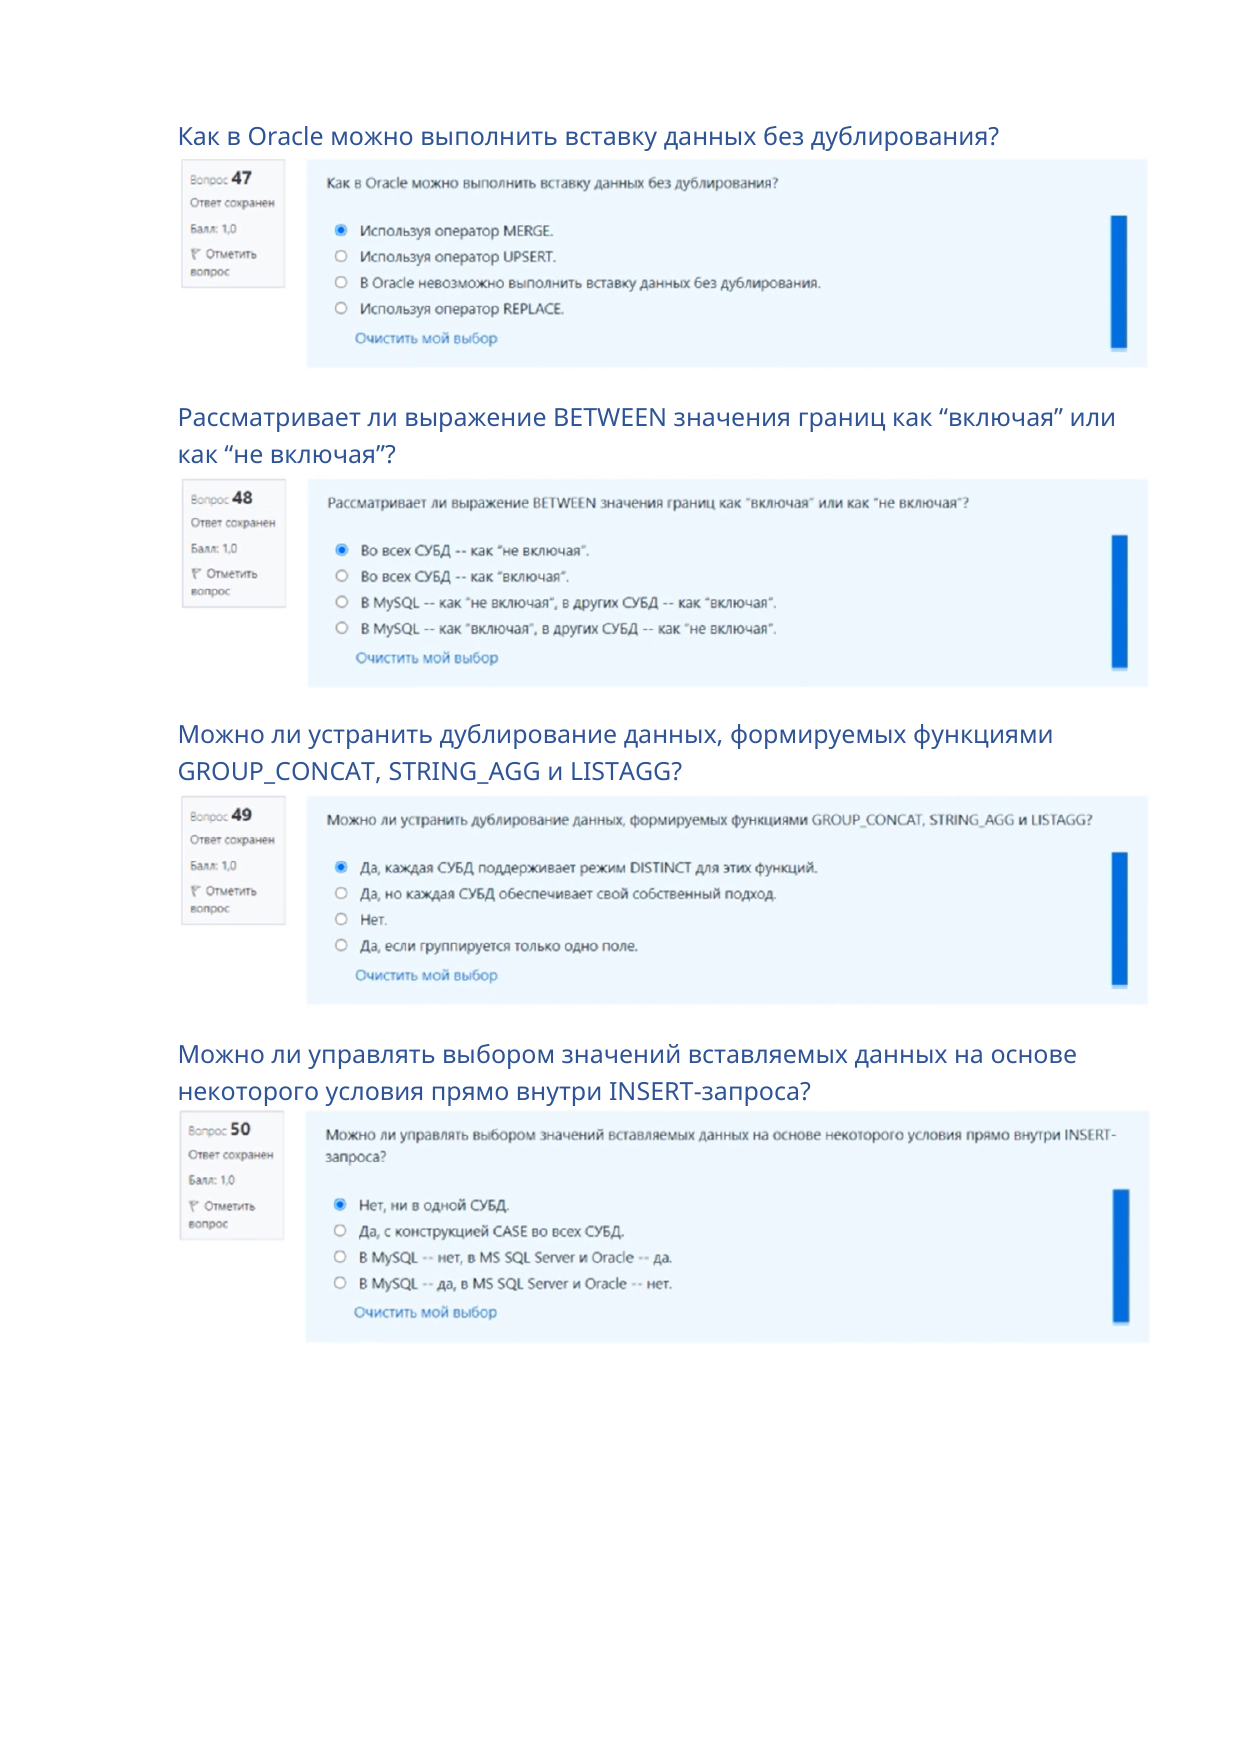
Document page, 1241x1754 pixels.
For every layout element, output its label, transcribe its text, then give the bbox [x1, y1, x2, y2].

subtitle Рассматривает ли выражение BETWEEN значения границ как “включая” или как “не включая”? [177, 400, 1152, 471]
picture [177, 790, 1152, 1010]
subtitle Можно ли управлять выбором значений вставляемых данных на основе некоторого условия прямо внутри INSERT-запроса? [177, 1036, 1152, 1107]
picture [177, 1110, 1152, 1345]
subtitle Можно ли устранить дублирование данных, формируемых функциями GROUP_CONCAT, STRING_AGG и LISTAGG? [177, 717, 1152, 788]
picture [177, 155, 1152, 373]
picture [177, 473, 1152, 690]
subtitle Как в Oracle можно выполнить вставку данных без дублирования? [177, 118, 1152, 152]
